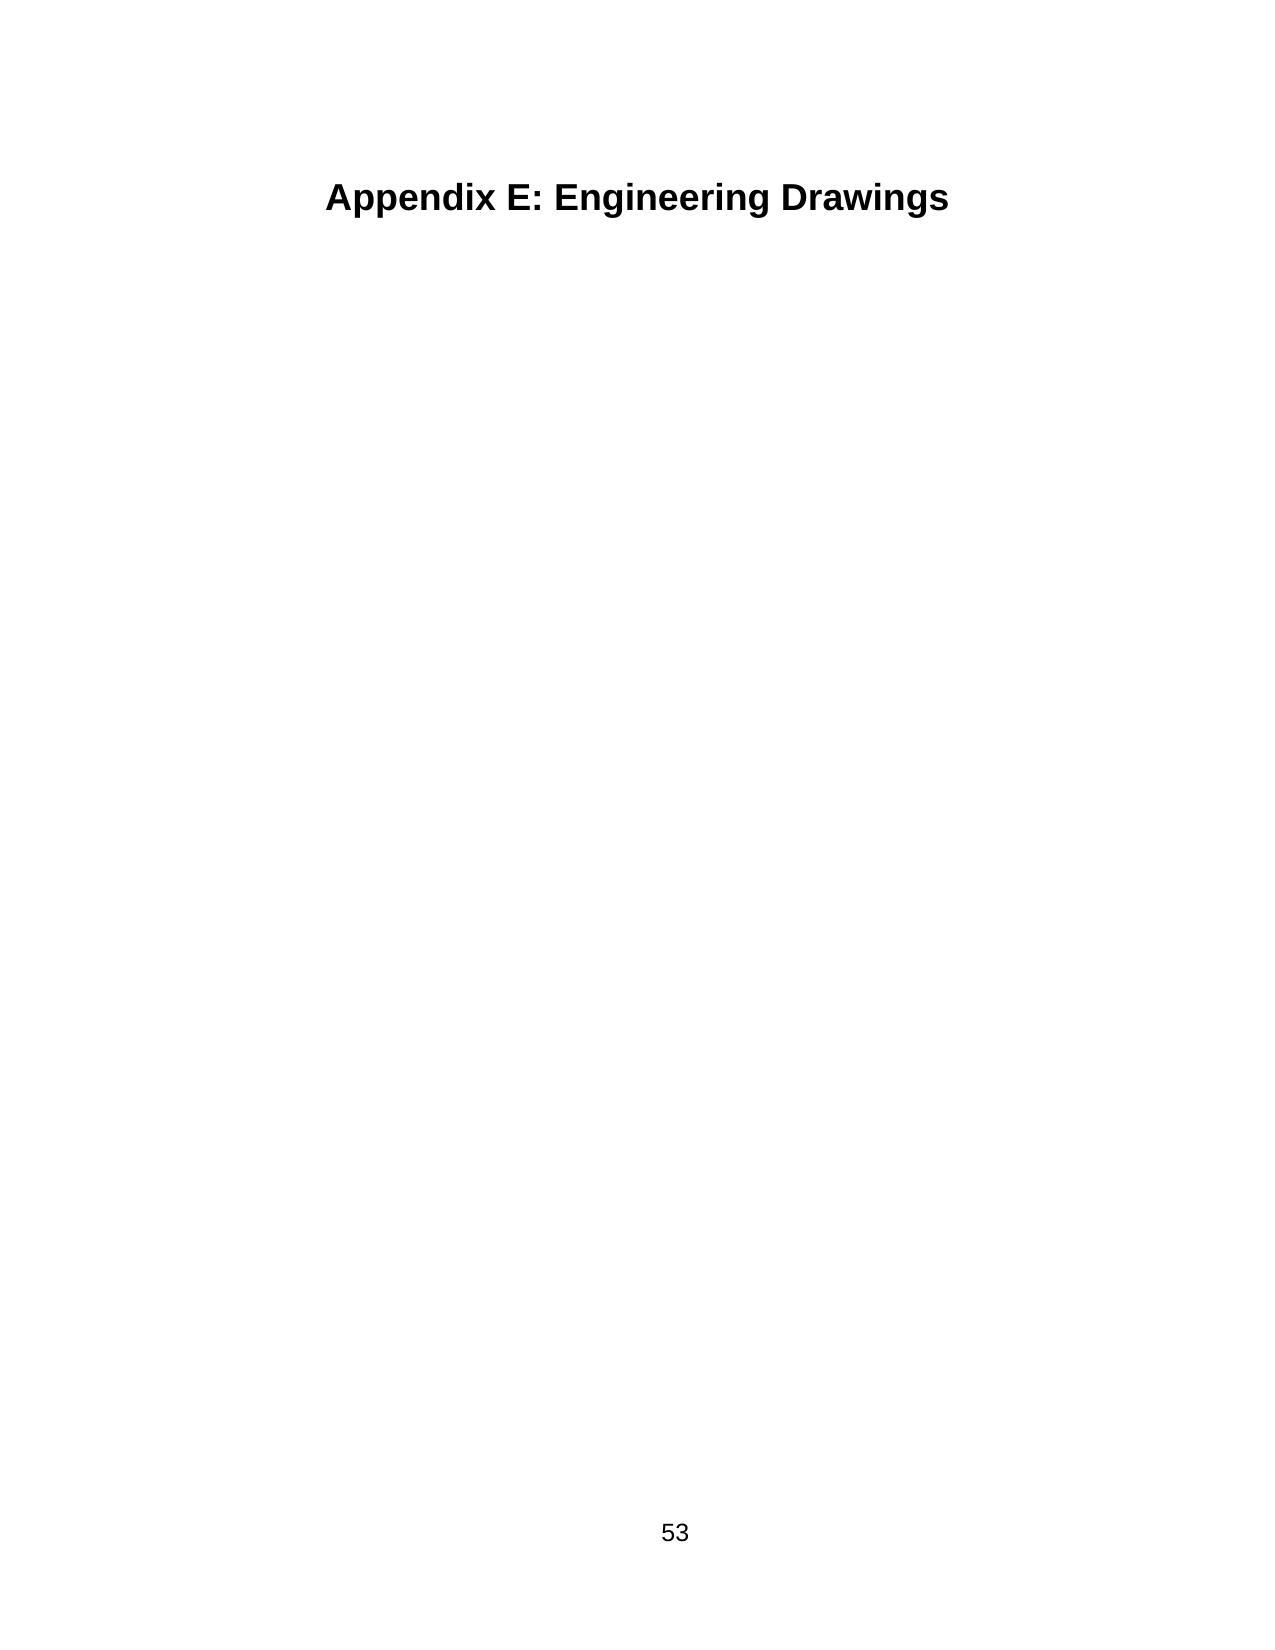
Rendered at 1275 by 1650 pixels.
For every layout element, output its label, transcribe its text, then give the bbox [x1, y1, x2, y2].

subtitle Appendix E: Engineering Drawings [150, 175, 1125, 218]
